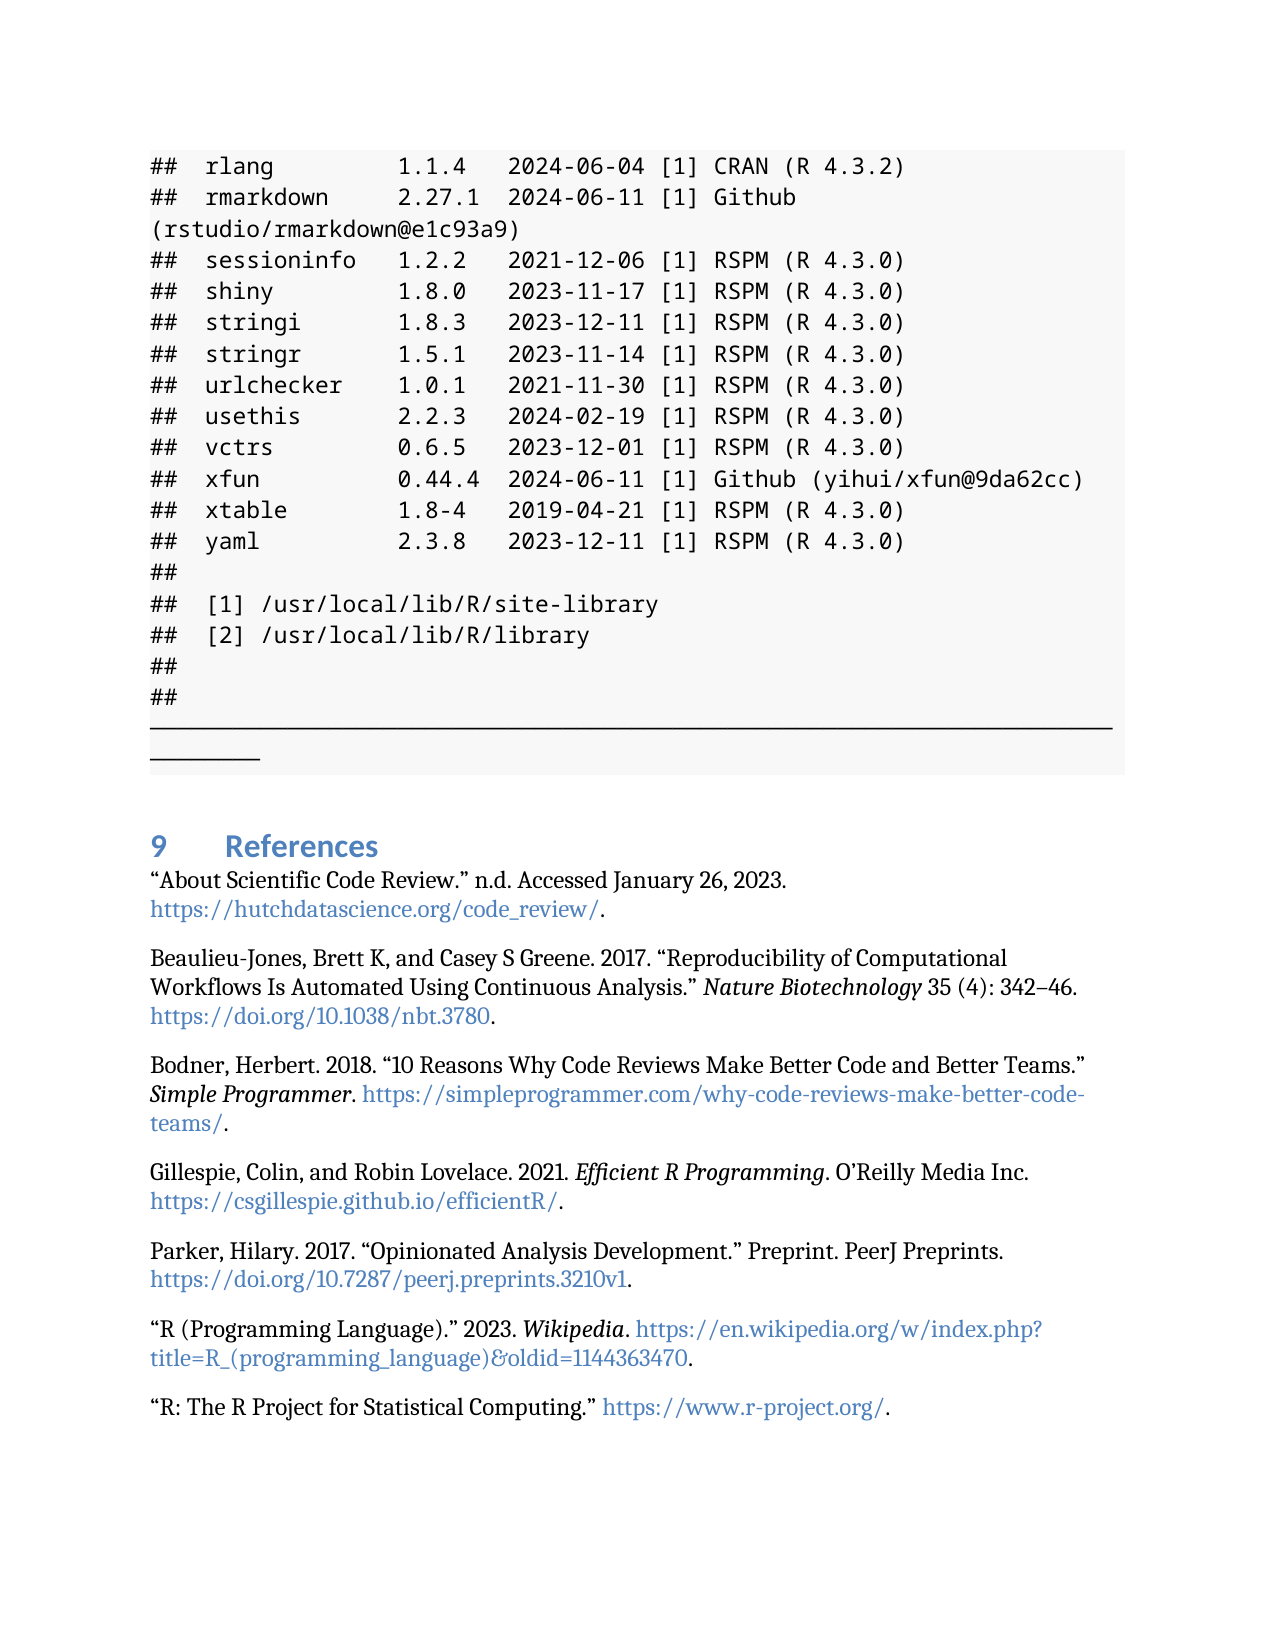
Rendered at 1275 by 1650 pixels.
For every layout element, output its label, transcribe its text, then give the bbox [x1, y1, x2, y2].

text Gillespie, Colin, and Robin Lovelace. 2021. Efficient R Programming. O’Reilly Media Inc. https://csgillespie.github.io/efficientR/. [150, 1158, 1125, 1216]
text “About Scientific Code Review.” n.d. Accessed January 26, 2023. https://hutchdatascience.org/code_review/. [150, 866, 1125, 923]
text Bodner, Herbert. 2018. “10 Reasons Why Code Reviews Make Better Code and Better Teams.” Simple Programmer. https://simpleprogrammer.com/why-code-reviews-make-better-code-teams/. [150, 1051, 1125, 1137]
subtitle 9 References [150, 825, 1125, 866]
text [150, 150, 1125, 775]
text Parker, Hilary. 2017. “Opinionated Analysis Development.” Preprint. PeerJ Preprints. https://doi.org/10.7287/peerj.preprints.3210v1. [150, 1237, 1125, 1294]
text “R (Programming Language).” 2023. Wikipedia. https://en.wikipedia.org/w/index.php?title=R_(programming_language)&oldid=1144363470. [150, 1315, 1125, 1372]
text Beaulieu-Jones, Brett K, and Casey S Greene. 2017. “Reproducibility of Computational Workflows Is Automated Using Continuous Analysis.” Nature Biotechnology 35 (4): 342–46. https://doi.org/10.1038/nbt.3780. [150, 944, 1125, 1030]
text “R: The R Project for Statistical Computing.” https://www.r-project.org/. [150, 1393, 1125, 1422]
